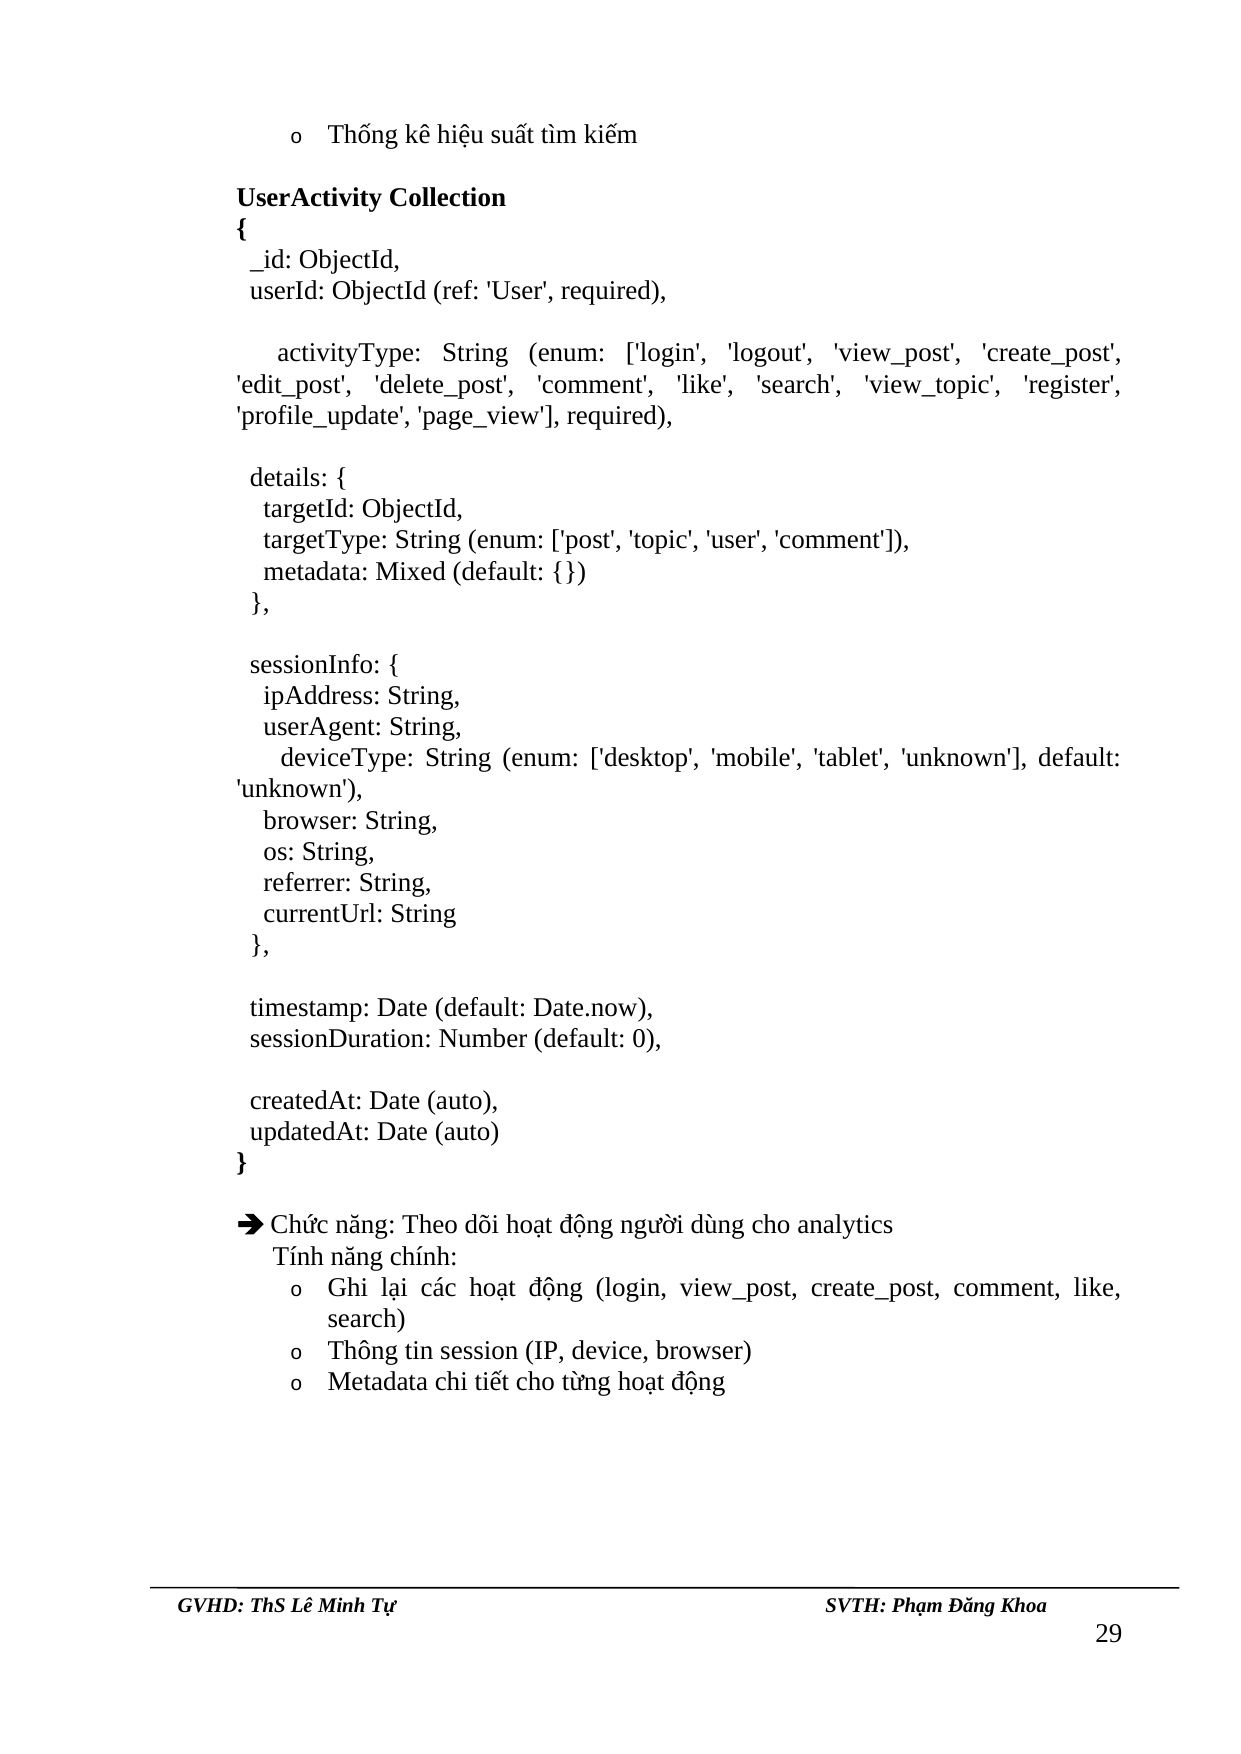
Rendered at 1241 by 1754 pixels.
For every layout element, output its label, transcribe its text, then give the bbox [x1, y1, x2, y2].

text deviceType: String (enum: ['desktop', 'mobile', 'tablet', 'unknown'], default: 'unknown'), [236, 741, 1122, 804]
text targetType: String (enum: ['post', 'topic', 'user', 'comment']), [236, 523, 1122, 554]
text updatedAt: Date (auto) [236, 1115, 1122, 1146]
text timestamp: Date (default: Date.now), [236, 991, 1122, 1022]
text ipAddress: String, [236, 679, 1122, 710]
text Tính năng chính: [252, 1240, 1122, 1271]
list Metadata chi tiết cho từng hoạt động [290, 1365, 1122, 1397]
list Ghi lại các hoạt động (login, view_post, create_post, comment, like, search) [290, 1271, 1122, 1334]
text _id: ObjectId, [236, 243, 1122, 274]
text createdAt: Date (auto), [236, 1084, 1122, 1115]
text details: { [236, 461, 1122, 492]
text } [236, 1146, 1122, 1177]
text currentUrl: String [236, 897, 1122, 928]
text targetId: ObjectId, [236, 492, 1122, 523]
text os: String, [236, 835, 1122, 866]
text browser: String, [236, 804, 1122, 835]
text sessionDuration: Number (default: 0), [236, 1022, 1122, 1053]
list Thống kê hiệu suất tìm kiếm [290, 118, 1122, 150]
text Chức năng: Theo dõi hoạt động người dùng cho analytics [236, 1209, 1122, 1240]
text }, [236, 928, 1122, 959]
text userAgent: String, [236, 710, 1122, 741]
text activityType: String (enum: ['login', 'logout', 'view_post', 'create_post', 'edit_post', 'delete_post', 'comment', 'like', 'search', 'view_topic', 'register', 'profile_update', 'page_view'], required), [236, 337, 1122, 430]
text sessionInfo: { [236, 648, 1122, 679]
text metadata: Mixed (default: {}) [236, 554, 1122, 586]
text referrer: String, [236, 866, 1122, 897]
text userId: ObjectId (ref: 'User', required), [236, 274, 1122, 305]
text }, [236, 586, 1122, 617]
text { [236, 212, 1122, 243]
text UserActivity Collection [177, 181, 1122, 212]
list Thông tin session (IP, device, browser) [290, 1334, 1122, 1365]
